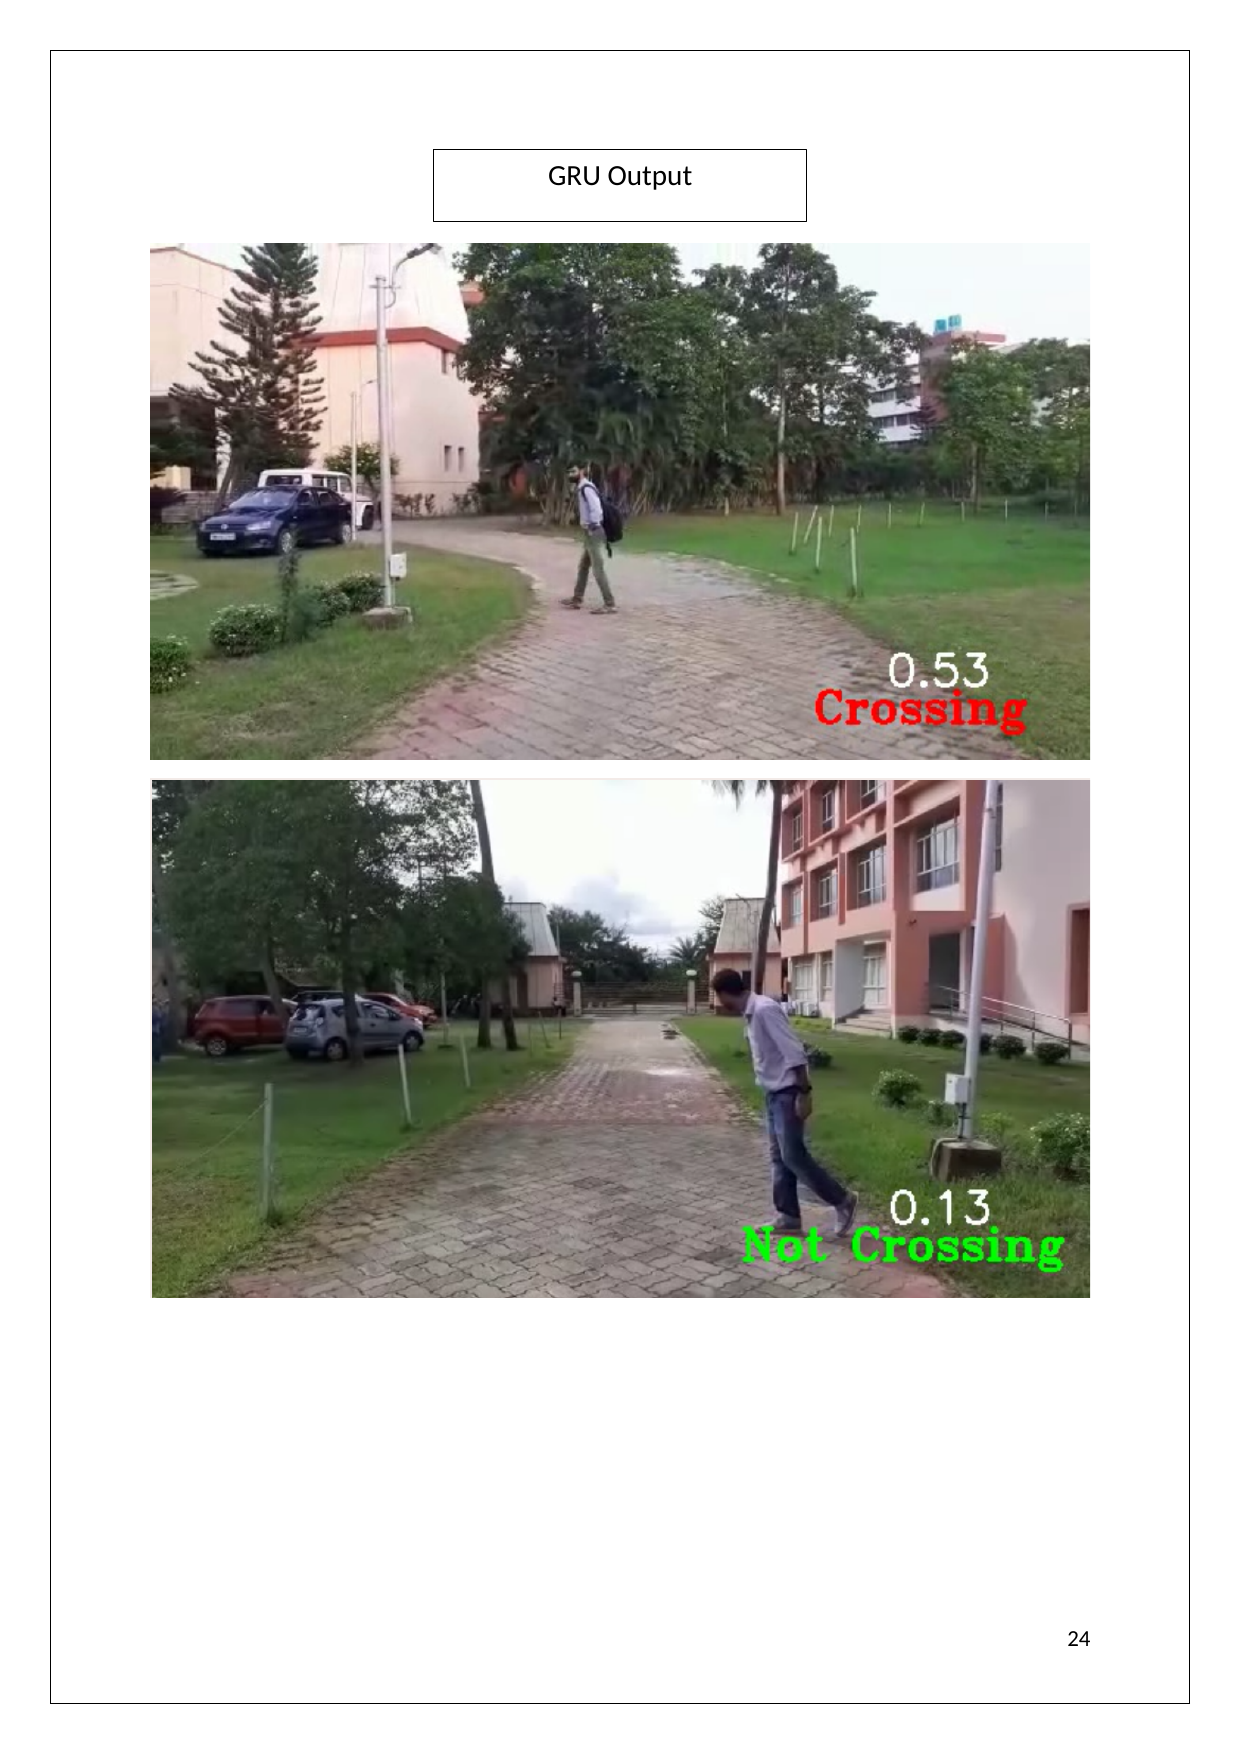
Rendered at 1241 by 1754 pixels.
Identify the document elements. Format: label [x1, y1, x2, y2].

picture [150, 778, 1091, 1298]
picture [150, 243, 1091, 760]
